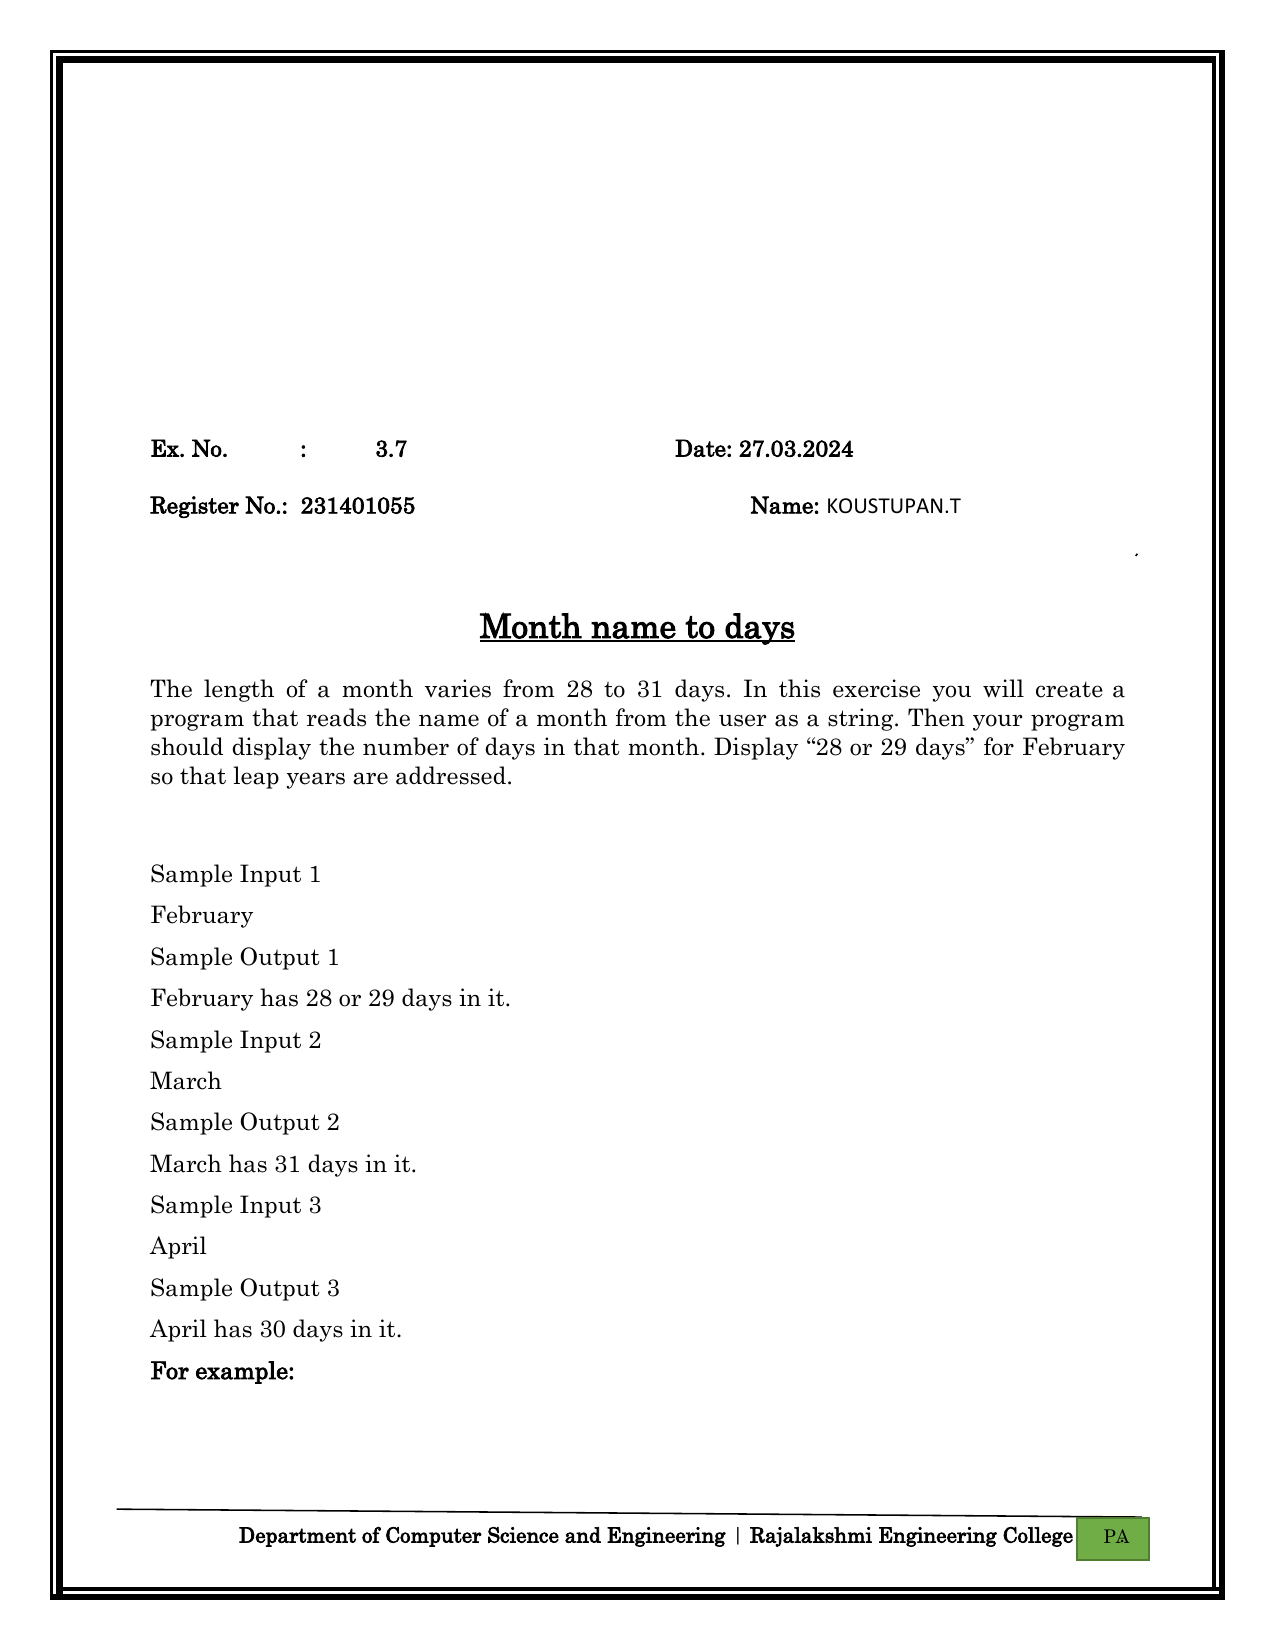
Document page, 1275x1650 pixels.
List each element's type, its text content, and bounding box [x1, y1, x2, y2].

text Sample Output 2 [150, 1107, 1125, 1136]
text April [150, 1231, 1125, 1260]
text Sample Input 3 [150, 1190, 1125, 1219]
text Month name to days [150, 605, 1125, 645]
text April has 30 days in it. [150, 1314, 1125, 1343]
text Sample Input 2 [150, 1024, 1125, 1053]
text Register No.: 231401055 Name: KOUSTUPAN.T [150, 491, 1125, 519]
text Sample Input 1 [150, 859, 1125, 888]
text February [150, 900, 1125, 929]
text Ex. No. : 3.7 Date: 27.03.2024 [150, 434, 1125, 461]
text Sample Output 3 [150, 1272, 1125, 1301]
text March has 31 days in it. [150, 1148, 1125, 1177]
text March [150, 1066, 1125, 1094]
text February has 28 or 29 days in it. [150, 983, 1125, 1012]
text Sample Output 1 [150, 942, 1125, 971]
text The length of a month varies from 28 to 31 days. In this exercise you will create a program that reads the name of a month from the user as a string. Then your program should display the number of days in that month. Display “28 or 29 days” for February so that leap years are addressed. [150, 674, 1125, 789]
text For example: [150, 1355, 1125, 1384]
